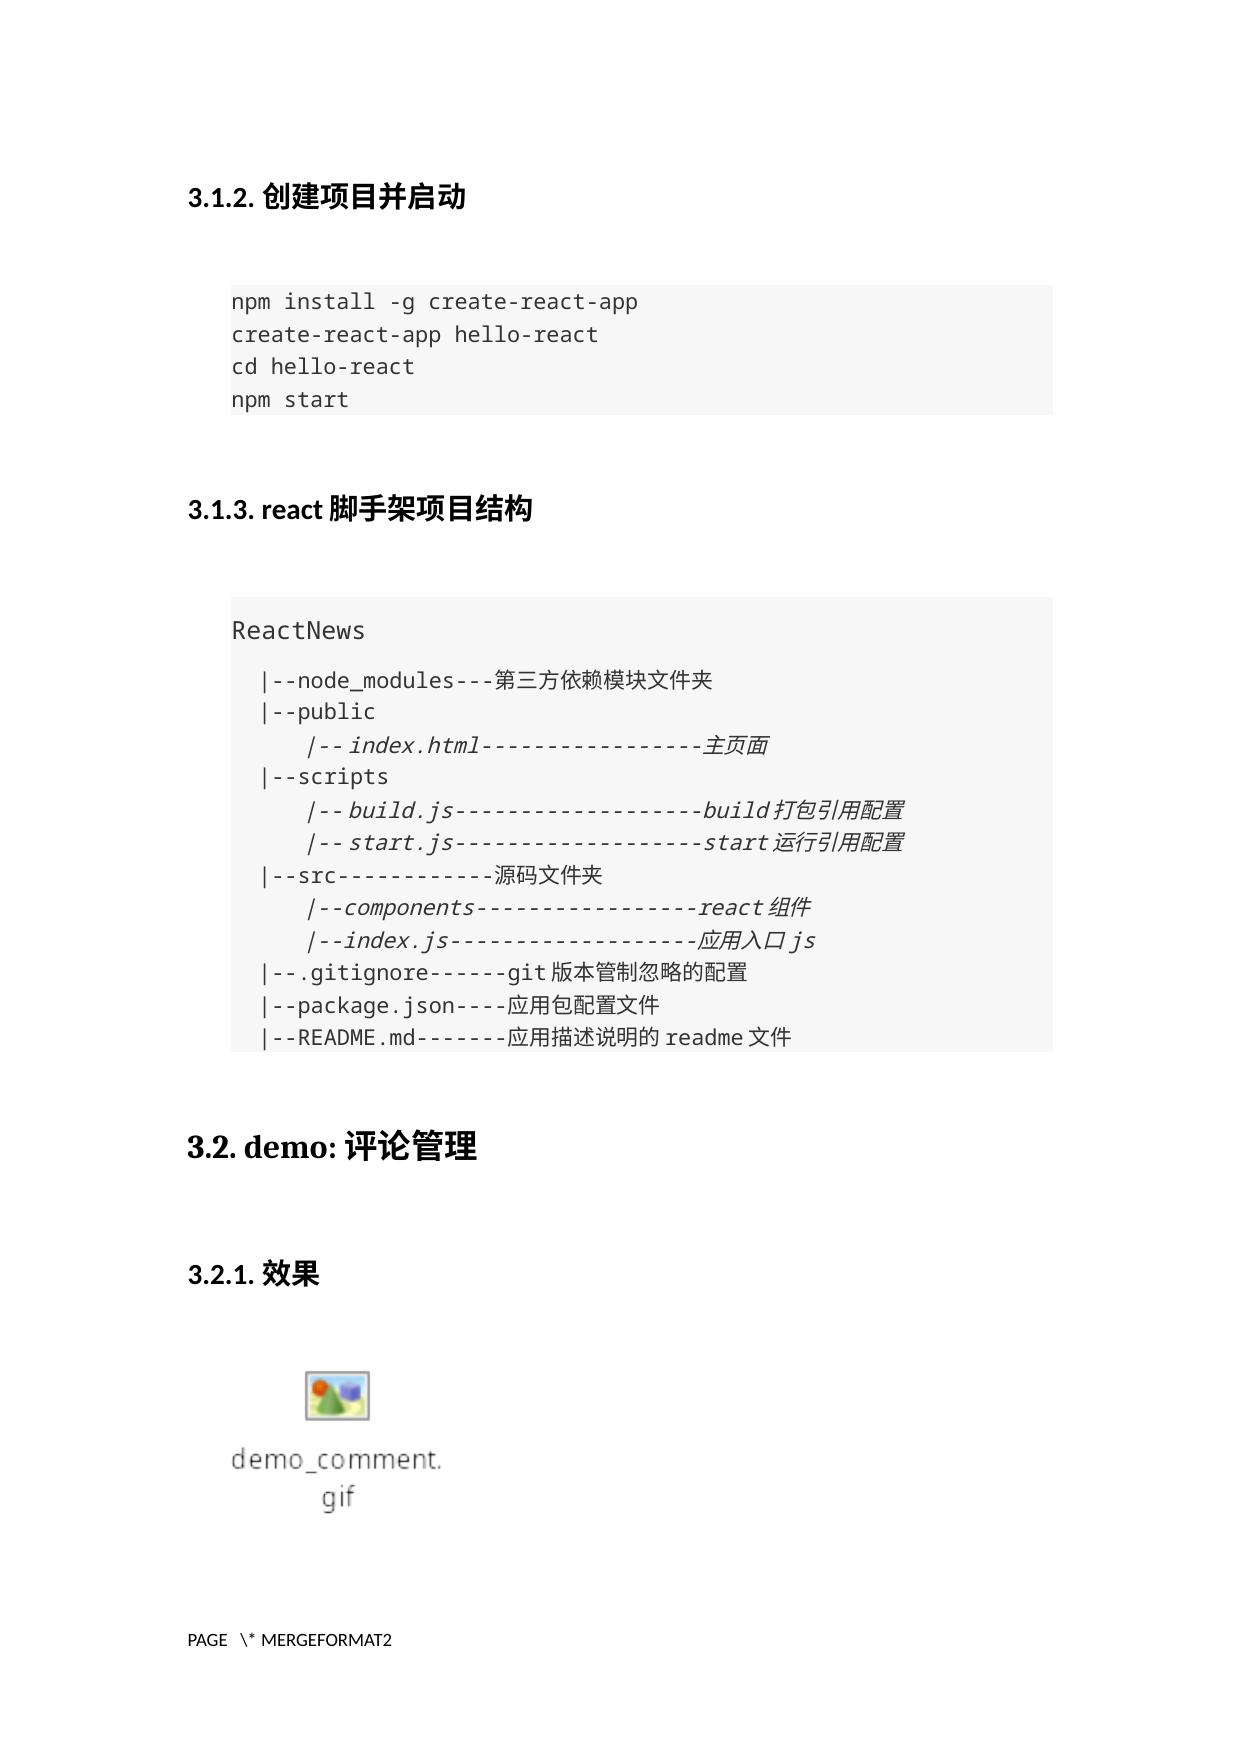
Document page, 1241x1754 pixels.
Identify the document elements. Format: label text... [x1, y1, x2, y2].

text |-- index.html-----------------主页面 [231, 727, 1053, 760]
text |--public [231, 695, 1053, 727]
text |--README.md-------应用描述说明的readme文件 [231, 1020, 1053, 1052]
text |--scripts [231, 760, 1053, 792]
text npm install -g create-react-app [231, 285, 1053, 317]
text npm start [231, 382, 1053, 415]
subtitle 3.1.2. 创建项目并启动 [187, 162, 1053, 227]
subtitle 3.2. demo: 评论管理 [187, 1112, 1053, 1177]
subtitle 3.2.1. 效果 [187, 1239, 1053, 1304]
subtitle 3.1.3. react脚手架项目结构 [187, 474, 1053, 539]
text cd hello-react [231, 350, 1053, 382]
text |--node_modules---第三方依赖模块文件夹 [231, 662, 1053, 695]
text create-react-app hello-react [231, 317, 1053, 350]
text |--components-----------------react组件 [231, 890, 1053, 922]
text |-- build.js-------------------build打包引用配置 [231, 792, 1053, 825]
text |--.gitignore------git版本管制忽略的配置 [231, 955, 1053, 987]
text ReactNews [231, 597, 1053, 662]
text |--package.json----应用包配置文件 [231, 987, 1053, 1020]
text |--src------------源码文件夹 [231, 857, 1053, 890]
text |-- start.js-------------------start运行引用配置 [231, 825, 1053, 857]
text |--index.js-------------------应用入口js [231, 922, 1053, 955]
